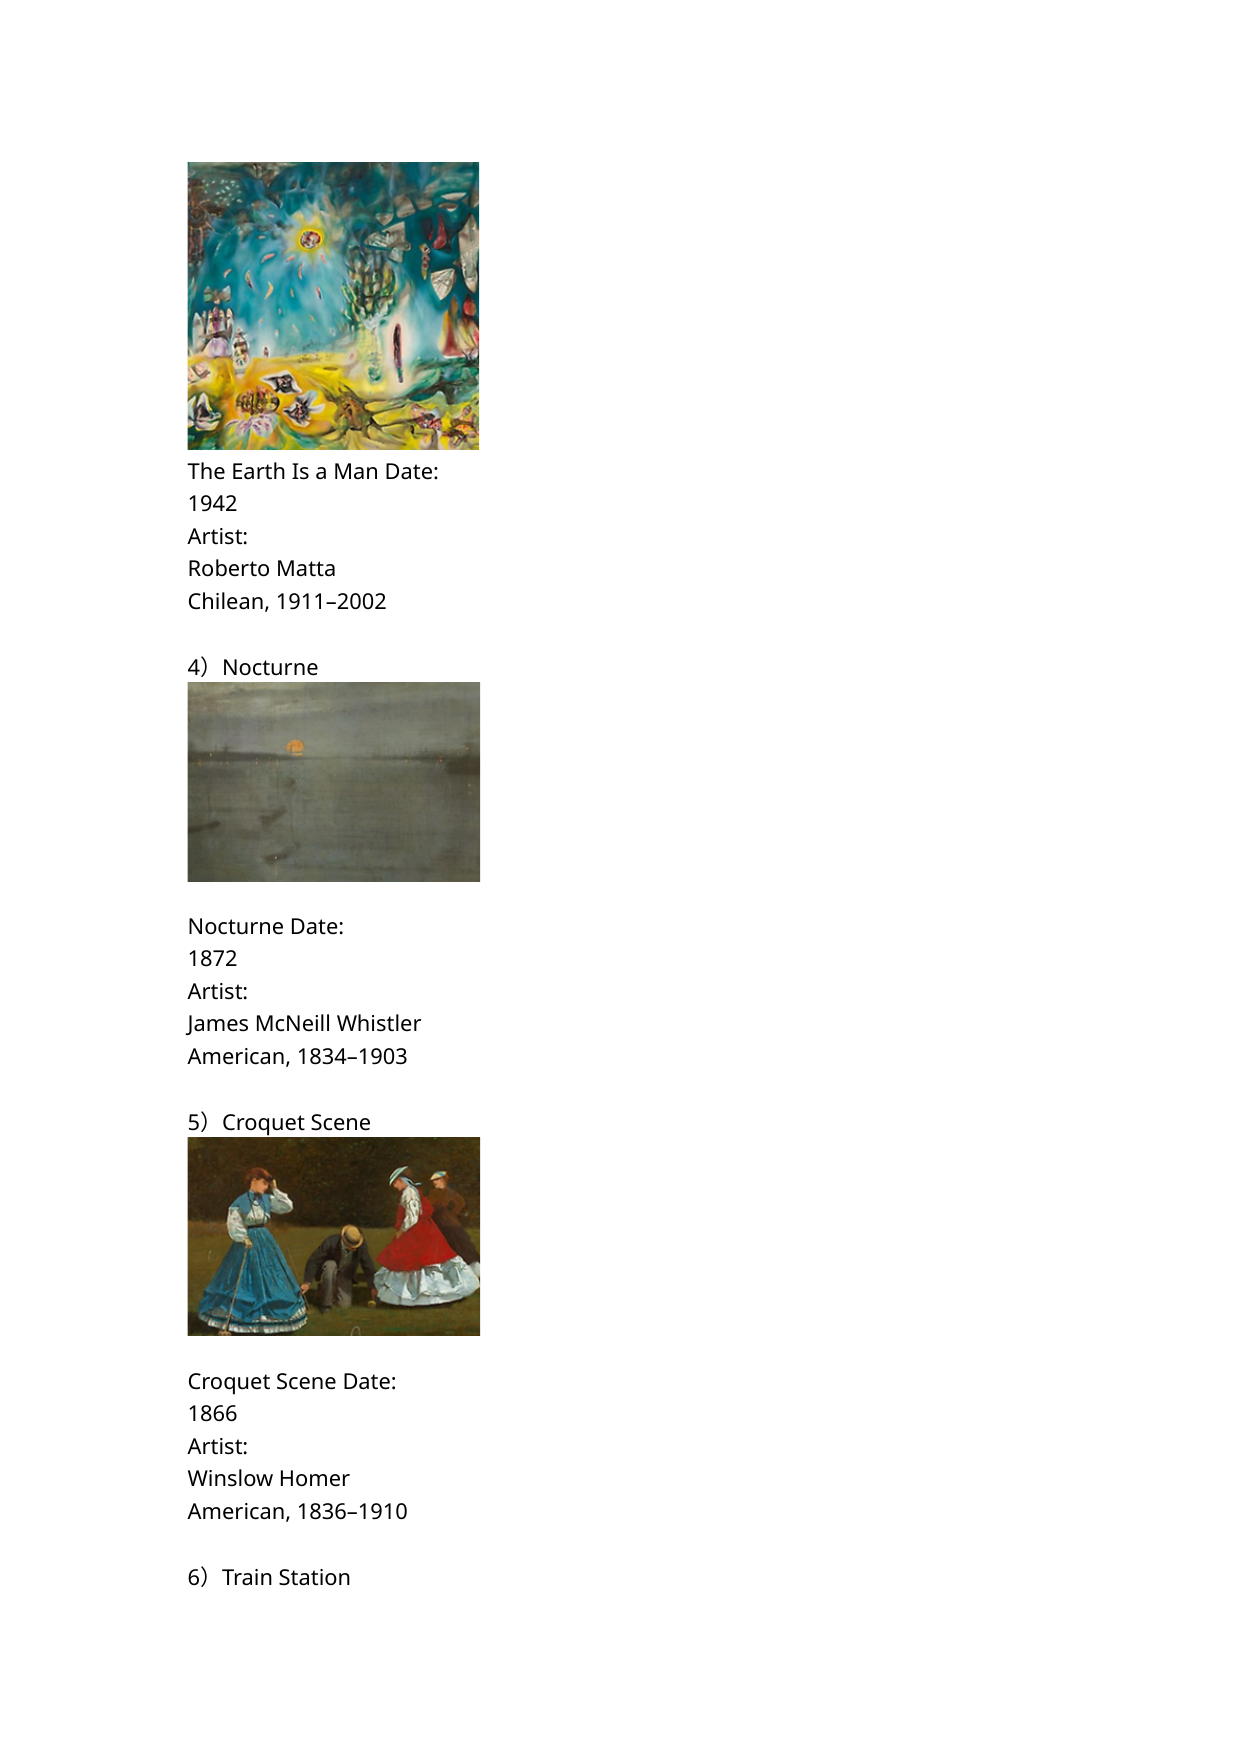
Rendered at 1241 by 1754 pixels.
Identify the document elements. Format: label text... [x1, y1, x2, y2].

text Winslow Homer [187, 1462, 1053, 1494]
text 5）Croquet Scene [187, 1104, 1053, 1137]
picture [187, 162, 480, 450]
text American, 1834–1903 [187, 1039, 1053, 1072]
text Artist: [187, 1429, 1053, 1462]
picture [187, 682, 481, 882]
text Artist: [187, 519, 1053, 552]
text 1866 [187, 1397, 1053, 1429]
text 1872 [187, 942, 1053, 974]
text Croquet Scene Date: [187, 1364, 1053, 1397]
picture [187, 1137, 481, 1336]
text Artist: [187, 974, 1053, 1007]
text James McNeill Whistler [187, 1007, 1053, 1039]
text Nocturne Date: [187, 909, 1053, 942]
text Chilean, 1911–2002 [187, 584, 1053, 617]
text Roberto Matta [187, 552, 1053, 584]
text 6）Train Station [187, 1559, 1053, 1592]
text 4）Nocturne [187, 649, 1053, 682]
text The Earth Is a Man Date: [187, 454, 1053, 487]
text American, 1836–1910 [187, 1494, 1053, 1527]
text 1942 [187, 487, 1053, 519]
